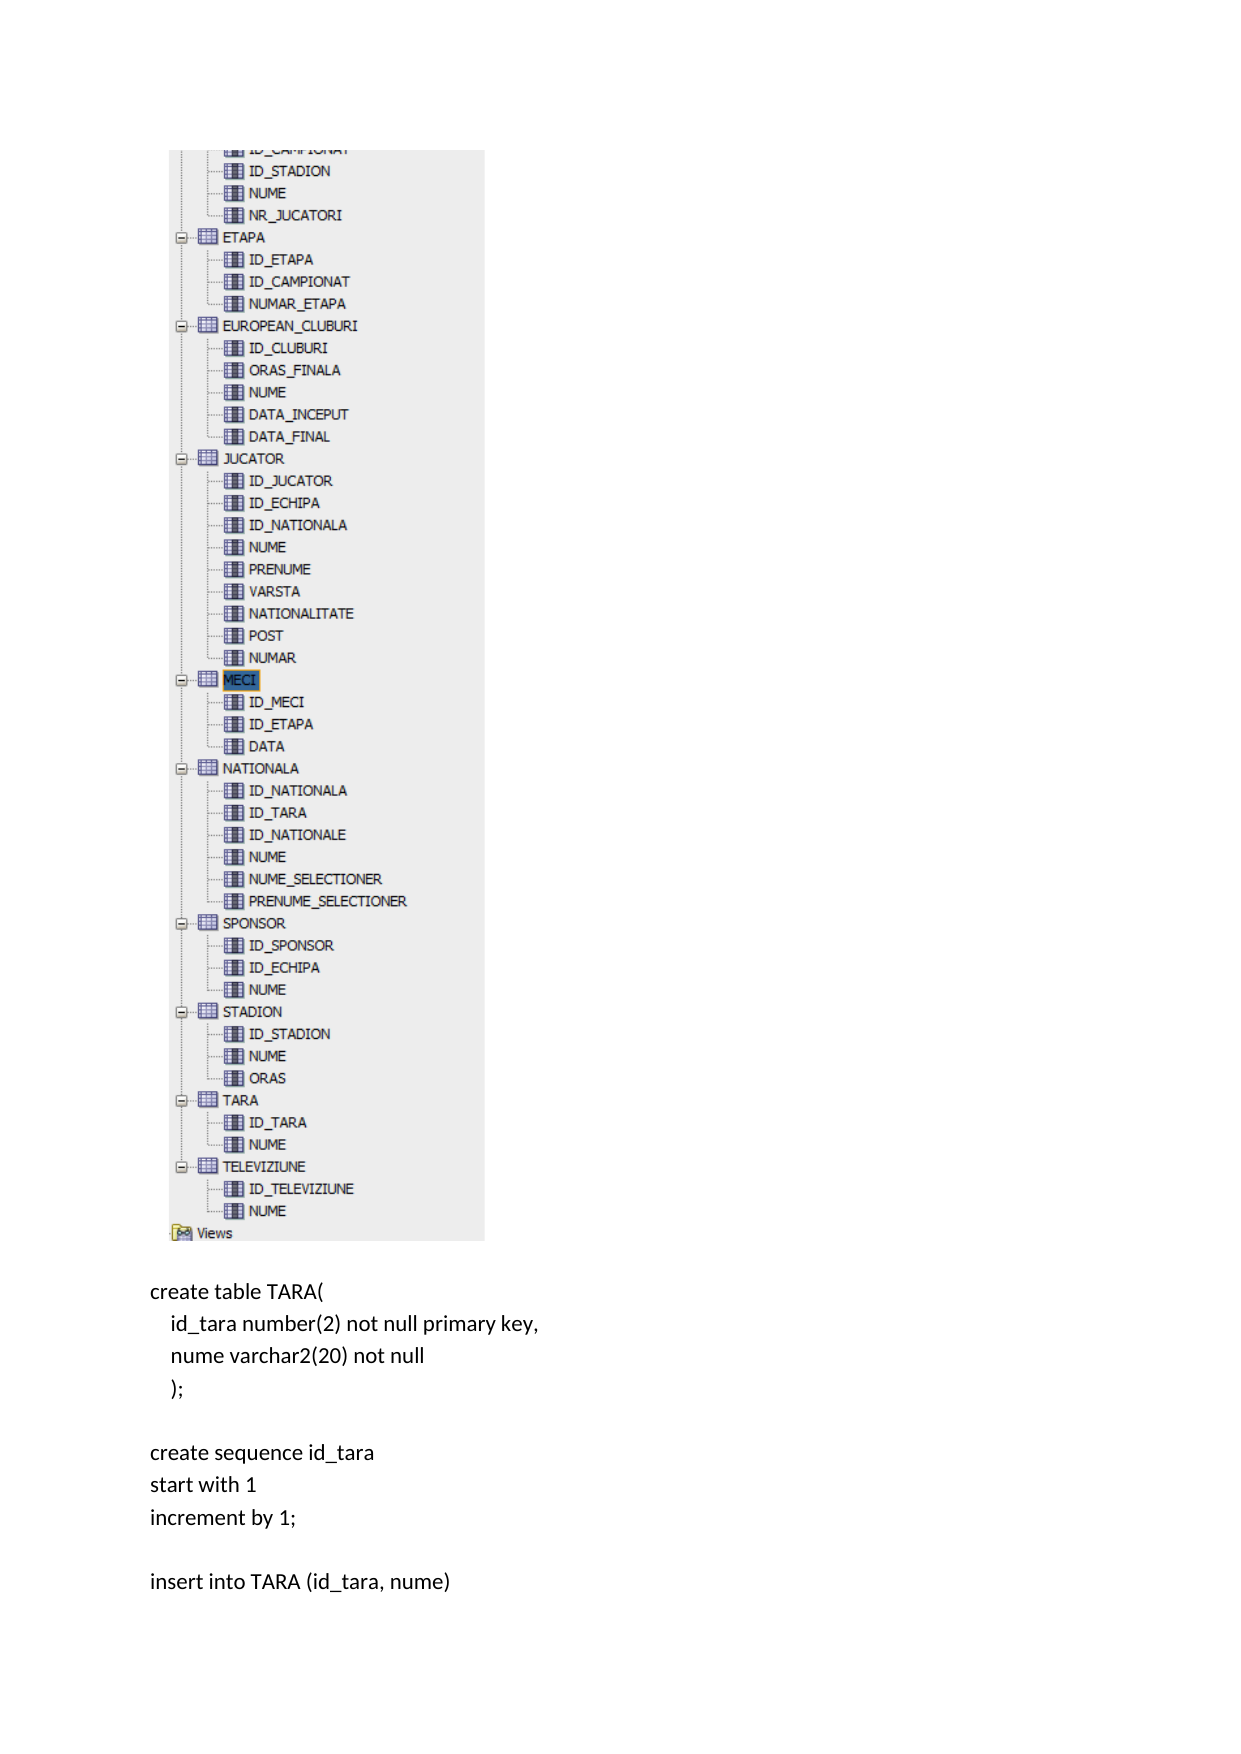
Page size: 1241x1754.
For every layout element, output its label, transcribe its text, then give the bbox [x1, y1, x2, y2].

text start with 1 [150, 1471, 1090, 1499]
text create sequence id_tara [150, 1438, 1090, 1466]
text ); [150, 1374, 1090, 1402]
text increment by 1; [150, 1503, 1090, 1531]
text id_tara number(2) not null primary key, [150, 1309, 1090, 1337]
text create table TARA( [150, 1277, 1090, 1305]
text nume varchar2(20) not null [150, 1341, 1090, 1369]
text insert into TARA (id_tara, nume) [150, 1567, 1090, 1596]
